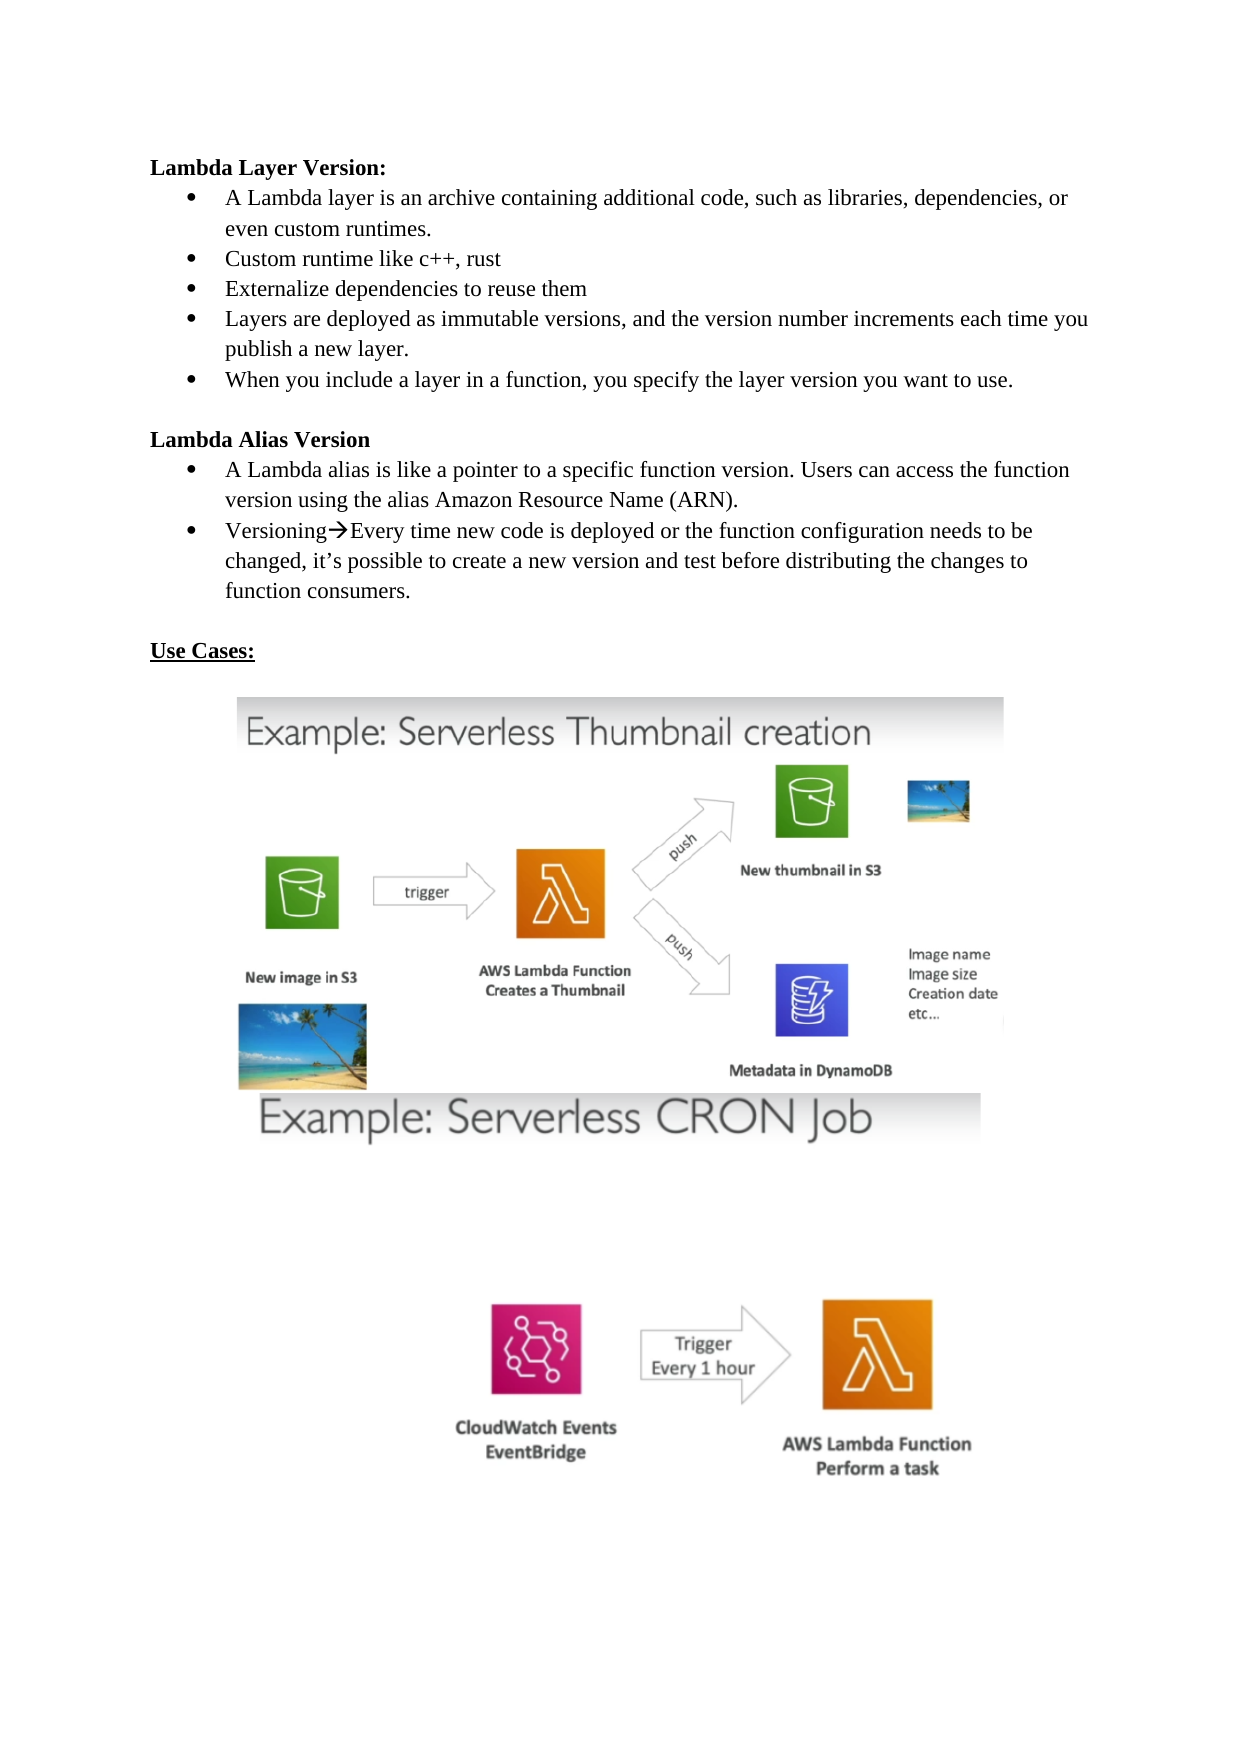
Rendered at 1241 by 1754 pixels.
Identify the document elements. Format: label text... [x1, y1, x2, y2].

list Externalize dependencies to reuse them [187, 275, 1090, 301]
text Use Cases: [150, 637, 1090, 664]
list Layers are deployed as immutable versions, and the version number increments each time you publish a new layer. [187, 305, 1090, 362]
picture [259, 1093, 981, 1486]
list VersioningEvery time new code is deployed or the function configuration needs to be changed, it’s possible to create a new version and test before distributing the changes to function consumers. [187, 517, 1090, 603]
list A Lambda alias is like a pointer to a specific function version. Users can access the function version using the alias Amazon Resource Name (ARN). [187, 456, 1090, 513]
picture [236, 697, 1004, 1091]
list Custom runtime like c++, rust [187, 245, 1090, 271]
list When you include a layer in a function, you specify the layer version you want to use. [187, 366, 1090, 392]
list A Lambda layer is an archive containing additional code, such as libraries, dependencies, or even custom runtimes. [187, 184, 1090, 241]
text Lambda Alias Version [150, 426, 1090, 452]
text Lambda Layer Version: [150, 154, 1090, 181]
